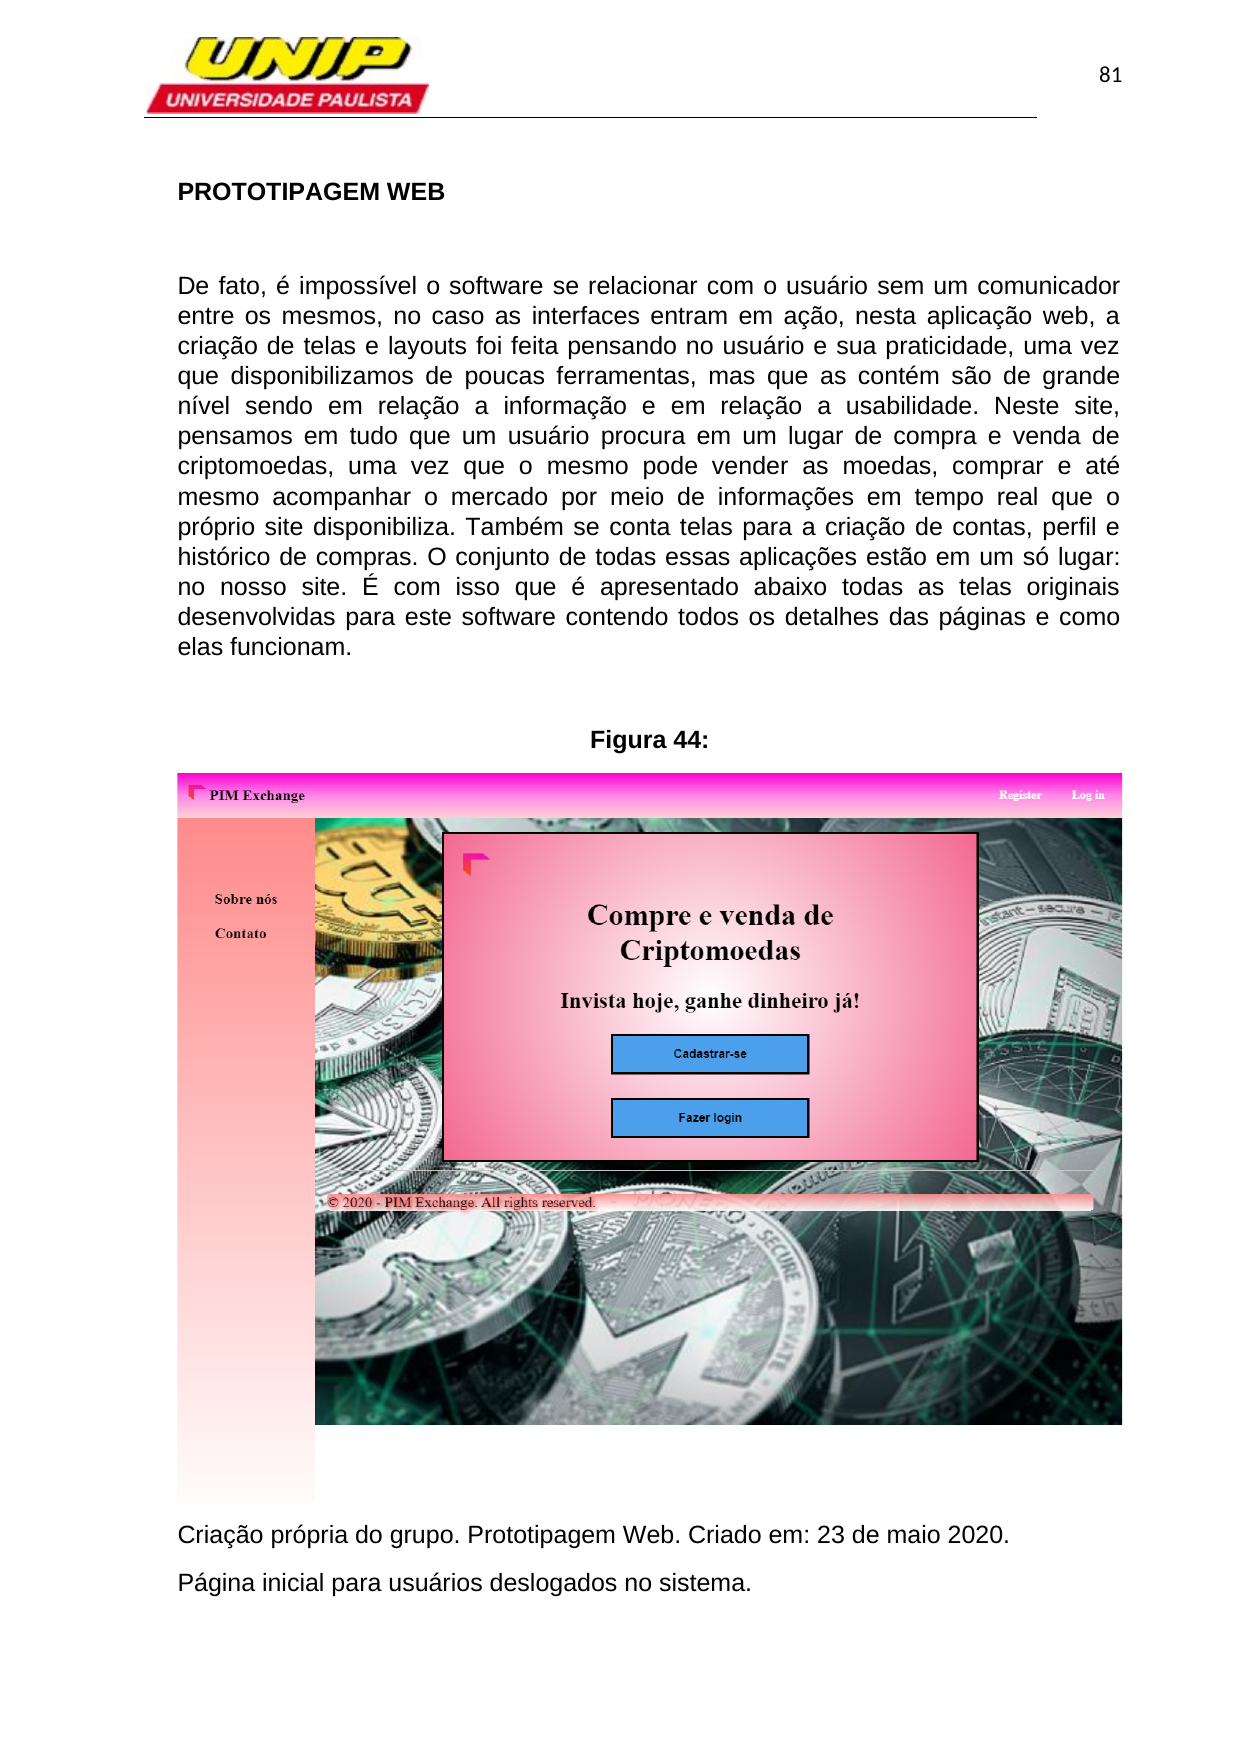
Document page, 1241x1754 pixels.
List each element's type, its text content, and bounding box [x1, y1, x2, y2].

picture [177, 773, 1123, 1502]
text Criação própria do grupo. Prototipagem Web. Criado em: 23 de maio 2020. [177, 1520, 1122, 1549]
text PROTOTIPAGEM WEB [177, 177, 1122, 206]
picture [146, 37, 429, 114]
text De fato, é impossível o software se relacionar com o usuário sem um comunicador entre os mesmos, no caso as interfaces entram em ação, nesta aplicação web, a criação de telas e layouts foi feita pensando no usuário e sua praticidade, uma vez que disponibilizamos de poucas ferramentas, mas que as contém são de grande nível sendo em relação a informação e em relação a usabilidade. Neste site, pensamos em tudo que um usuário procura em um lugar de compra e venda de criptomoedas, uma vez que o mesmo pode vender as moedas, comprar e até mesmo acompanhar o mercado por meio de informações em tempo real que o próprio site disponibiliza. Também se conta telas para a criação de contas, perfil e histórico de compras. O conjunto de todas essas aplicações estão em um só lugar: no nosso site. É com isso que é apresentado abaixo todas as telas originais desenvolvidas para este software contendo todos os detalhes das páginas e como elas funcionam. [177, 271, 1122, 661]
text Página inicial para usuários deslogados no sistema. [177, 1568, 1122, 1596]
text Figura 44: [177, 726, 1122, 754]
